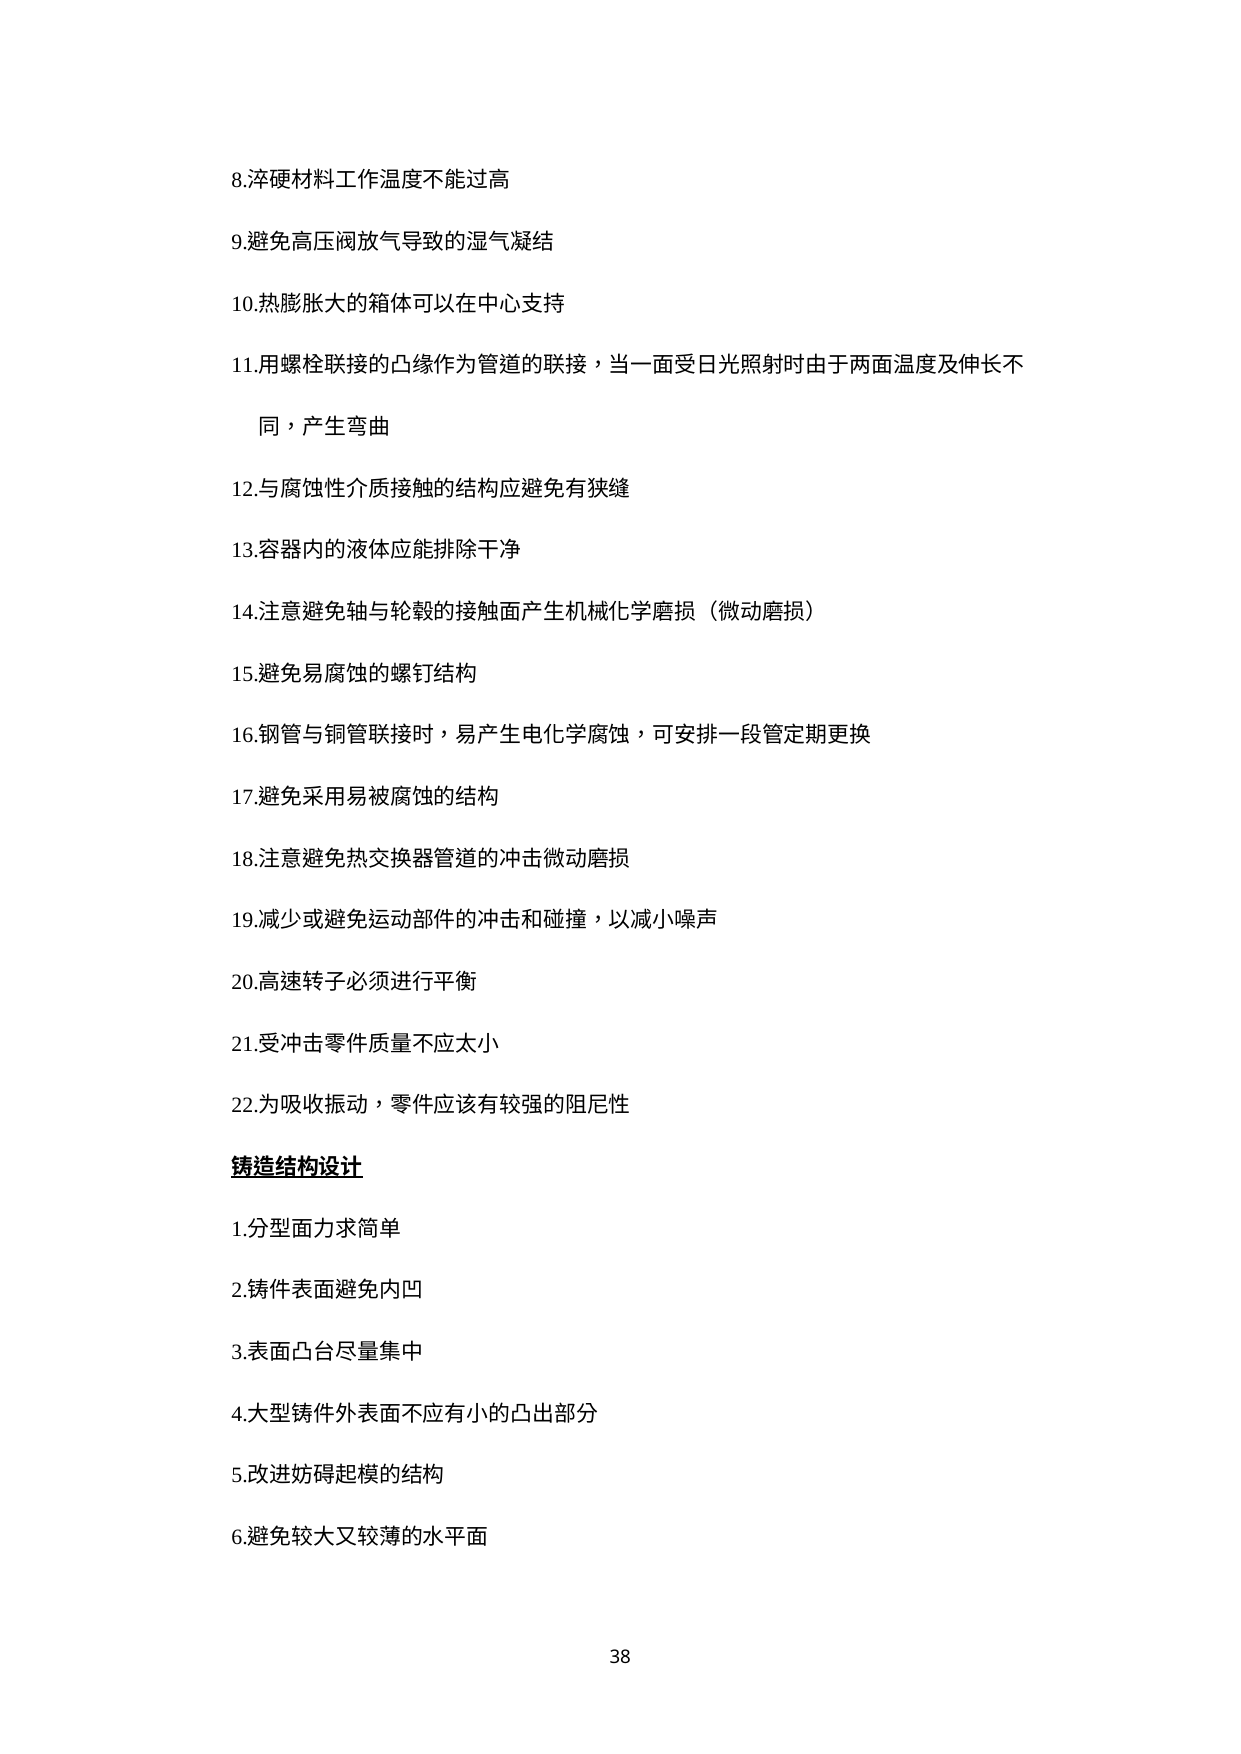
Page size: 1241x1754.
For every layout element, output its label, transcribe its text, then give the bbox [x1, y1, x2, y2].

text 11.用螺栓联接的凸缘作为管道的联接，当一面受日光照射时由于两面温度及伸长不 [187, 347, 1053, 379]
text 22.为吸收振动，零件应该有较强的阻尼性 [187, 1087, 1053, 1119]
text 1.分型面力求简单 [187, 1210, 1053, 1243]
text 13.容器内的液体应能排除干净 [187, 532, 1053, 564]
text 21.受冲击零件质量不应太小 [187, 1025, 1053, 1058]
text 9.避免高压阀放气导致的湿气凝结 [187, 224, 1053, 256]
text 10.热膨胀大的箱体可以在中心支持 [187, 285, 1053, 318]
text 铸造结构设计 [187, 1149, 1053, 1181]
text 3.表面凸台尽量集中 [187, 1334, 1053, 1366]
text 19.减少或避免运动部件的冲击和碰撞，以减小噪声 [187, 902, 1053, 934]
text 12.与腐蚀性介质接触的结构应避免有狭缝 [187, 470, 1053, 503]
text 16.钢管与铜管联接时，易产生电化学腐蚀，可安排一段管定期更换 [187, 717, 1053, 749]
text 20.高速转子必须进行平衡 [187, 964, 1053, 996]
text 15.避免易腐蚀的螺钉结构 [187, 655, 1053, 688]
text 2.铸件表面避免内凹 [187, 1272, 1053, 1304]
text 5.改进妨碍起模的结构 [187, 1457, 1053, 1489]
text 17.避免采用易被腐蚀的结构 [187, 779, 1053, 811]
text 8.淬硬材料工作温度不能过高 [187, 162, 1053, 194]
text 4.大型铸件外表面不应有小的凸出部分 [187, 1395, 1053, 1428]
text 18.注意避免热交换器管道的冲击微动磨损 [187, 840, 1053, 873]
text 同，产生弯曲 [187, 409, 1053, 441]
text 14.注意避免轴与轮毂的接触面产生机械化学磨损（微动磨损） [187, 594, 1053, 626]
text 6.避免较大又较薄的水平面 [187, 1519, 1053, 1551]
